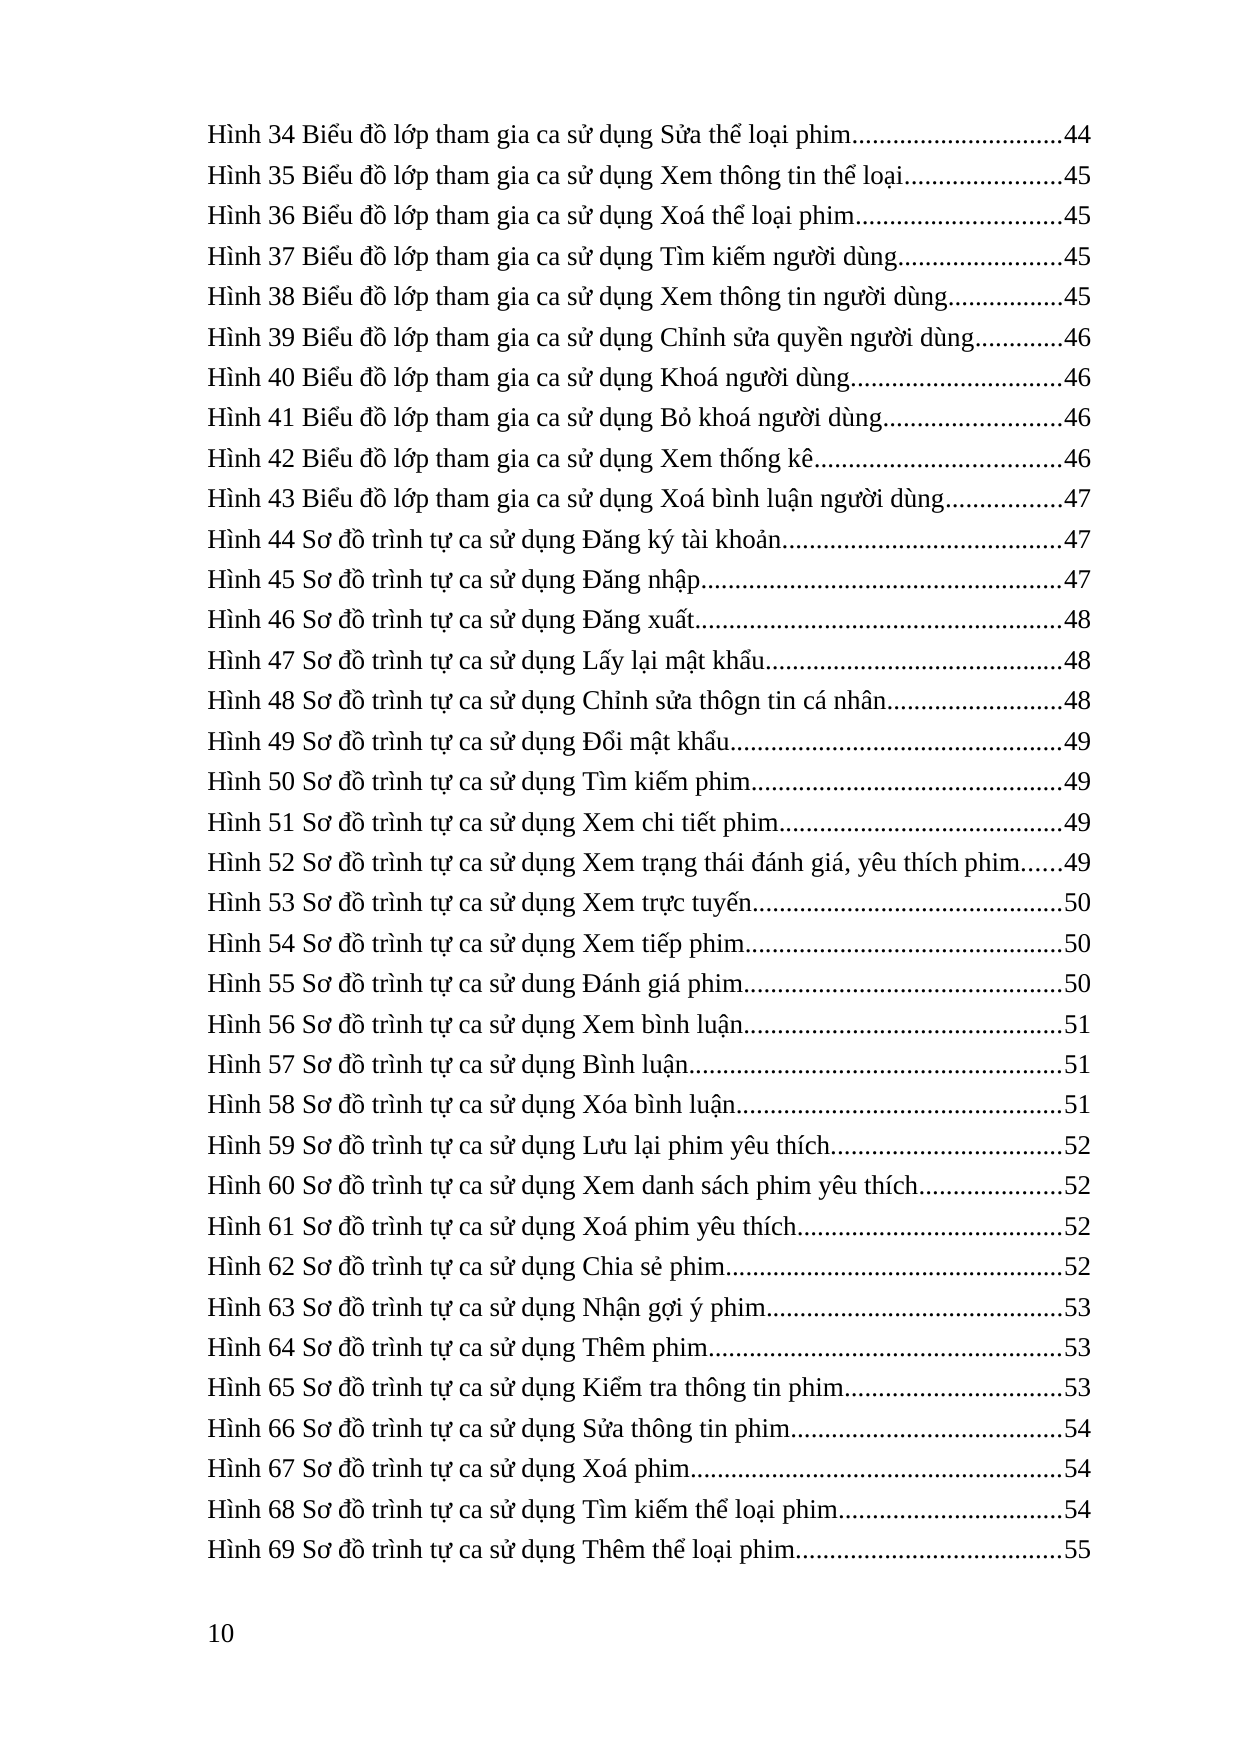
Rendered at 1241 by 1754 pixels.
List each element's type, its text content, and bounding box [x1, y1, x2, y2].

text Hình 61 Sơ đồ trình tự ca sử dụng Xoá phim yêu thích 52 [207, 1210, 1093, 1241]
text Hình 48 Sơ đồ trình tự ca sử dụng Chỉnh sửa thôgn tin cá nhân 48 [207, 684, 1093, 716]
text Hình 54 Sơ đồ trình tự ca sử dụng Xem tiếp phim 50 [207, 927, 1093, 958]
text Hình 62 Sơ đồ trình tự ca sử dụng Chia sẻ phim 52 [207, 1250, 1093, 1281]
text Hình 34 Biểu đồ lớp tham gia ca sử dụng Sửa thể loại phim 44 [207, 118, 1093, 150]
text Hình 37 Biểu đồ lớp tham gia ca sử dụng Tìm kiếm người dùng 45 [207, 240, 1093, 271]
text Hình 40 Biểu đồ lớp tham gia ca sử dụng Khoá người dùng 46 [207, 361, 1093, 392]
text Hình 67 Sơ đồ trình tự ca sử dụng Xoá phim 54 [207, 1452, 1093, 1483]
text Hình 38 Biểu đồ lớp tham gia ca sử dụng Xem thông tin người dùng 45 [207, 280, 1093, 311]
text Hình 44 Sơ đồ trình tự ca sử dụng Đăng ký tài khoản 47 [207, 523, 1093, 554]
text Hình 60 Sơ đồ trình tự ca sử dụng Xem danh sách phim yêu thích 52 [207, 1169, 1093, 1201]
text Hình 58 Sơ đồ trình tự ca sử dụng Xóa bình luận 51 [207, 1088, 1093, 1120]
text Hình 69 Sơ đồ trình tự ca sử dụng Thêm thể loại phim 55 [207, 1533, 1093, 1564]
text Hình 36 Biểu đồ lớp tham gia ca sử dụng Xoá thể loại phim 45 [207, 199, 1093, 231]
text Hình 47 Sơ đồ trình tự ca sử dụng Lấy lại mật khẩu 48 [207, 644, 1093, 675]
text Hình 65 Sơ đồ trình tự ca sử dụng Kiểm tra thông tin phim 53 [207, 1371, 1093, 1403]
text Hình 56 Sơ đồ trình tự ca sử dụng Xem bình luận 51 [207, 1008, 1093, 1039]
text Hình 66 Sơ đồ trình tự ca sử dụng Sửa thông tin phim 54 [207, 1412, 1093, 1443]
text Hình 68 Sơ đồ trình tự ca sử dụng Tìm kiếm thể loại phim 54 [207, 1493, 1093, 1524]
text Hình 51 Sơ đồ trình tự ca sử dụng Xem chi tiết phim 49 [207, 806, 1093, 837]
text Hình 39 Biểu đồ lớp tham gia ca sử dụng Chỉnh sửa quyền người dùng 46 [207, 321, 1093, 352]
text Hình 59 Sơ đồ trình tự ca sử dụng Lưu lại phim yêu thích 52 [207, 1129, 1093, 1160]
text Hình 57 Sơ đồ trình tự ca sử dụng Bình luận 51 [207, 1048, 1093, 1079]
text Hình 41 Biểu đồ lớp tham gia ca sử dụng Bỏ khoá người dùng 46 [207, 401, 1093, 433]
text Hình 46 Sơ đồ trình tự ca sử dụng Đăng xuất 48 [207, 603, 1093, 635]
text Hình 63 Sơ đồ trình tự ca sử dụng Nhận gợi ý phim 53 [207, 1291, 1093, 1322]
text Hình 49 Sơ đồ trình tự ca sử dụng Đổi mật khẩu 49 [207, 725, 1093, 756]
text Hình 42 Biểu đồ lớp tham gia ca sử dụng Xem thống kê 46 [207, 442, 1093, 473]
text Hình 64 Sơ đồ trình tự ca sử dụng Thêm phim 53 [207, 1331, 1093, 1362]
text Hình 53 Sơ đồ trình tự ca sử dụng Xem trực tuyến 50 [207, 886, 1093, 918]
text Hình 43 Biểu đồ lớp tham gia ca sử dụng Xoá bình luận người dùng 47 [207, 482, 1093, 513]
text Hình 45 Sơ đồ trình tự ca sử dụng Đăng nhập 47 [207, 563, 1093, 594]
text Hình 35 Biểu đồ lớp tham gia ca sử dụng Xem thông tin thể loại 45 [207, 159, 1093, 190]
text Hình 50 Sơ đồ trình tự ca sử dụng Tìm kiếm phim 49 [207, 765, 1093, 796]
text Hình 52 Sơ đồ trình tự ca sử dụng Xem trạng thái đánh giá, yêu thích phim 49 [207, 846, 1093, 877]
text Hình 55 Sơ đồ trình tự ca sử dung Đánh giá phim 50 [207, 967, 1093, 998]
